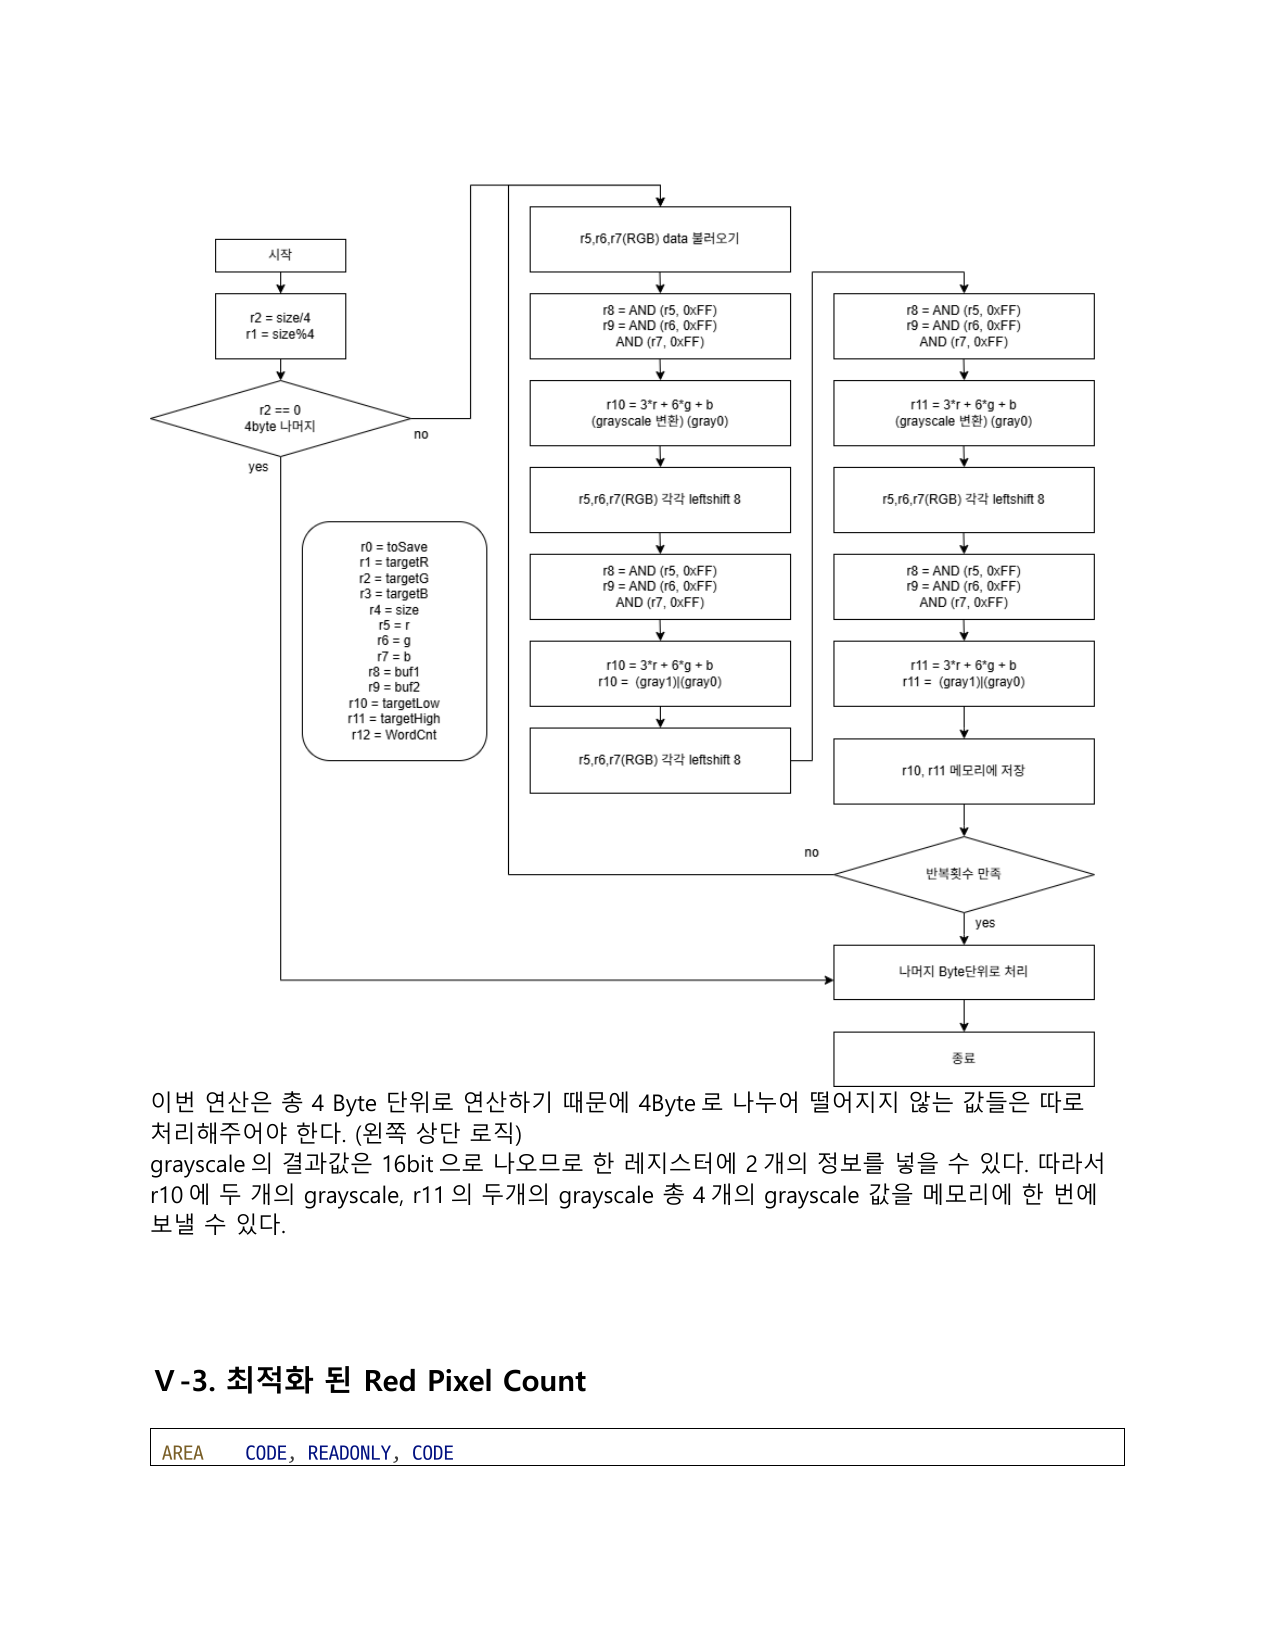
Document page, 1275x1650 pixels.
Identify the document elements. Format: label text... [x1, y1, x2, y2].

text 이번 연산은 총 4 Byte 단위로 연산하기 때문에 4Byte로 나누어 떨어지지 않는 값들은 따로 처리해주어야 한다. (왼쪽 상단 로직) [150, 1087, 1125, 1148]
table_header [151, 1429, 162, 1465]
subtitle Ⅴ-3. 최적화 된 Red Pixel Count [150, 1360, 1125, 1399]
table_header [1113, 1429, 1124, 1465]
picture [150, 177, 1096, 1087]
text grayscale의 결과값은 16bit으로 나오므로 한 레지스터에 2개의 정보를 넣을 수 있다. 따라서 r10에 두 개의 grayscale, r11의 두개의 grayscale 총 4개의 grayscale 값을 메모리에 한 번에 보낼 수 있다. [150, 1148, 1125, 1239]
